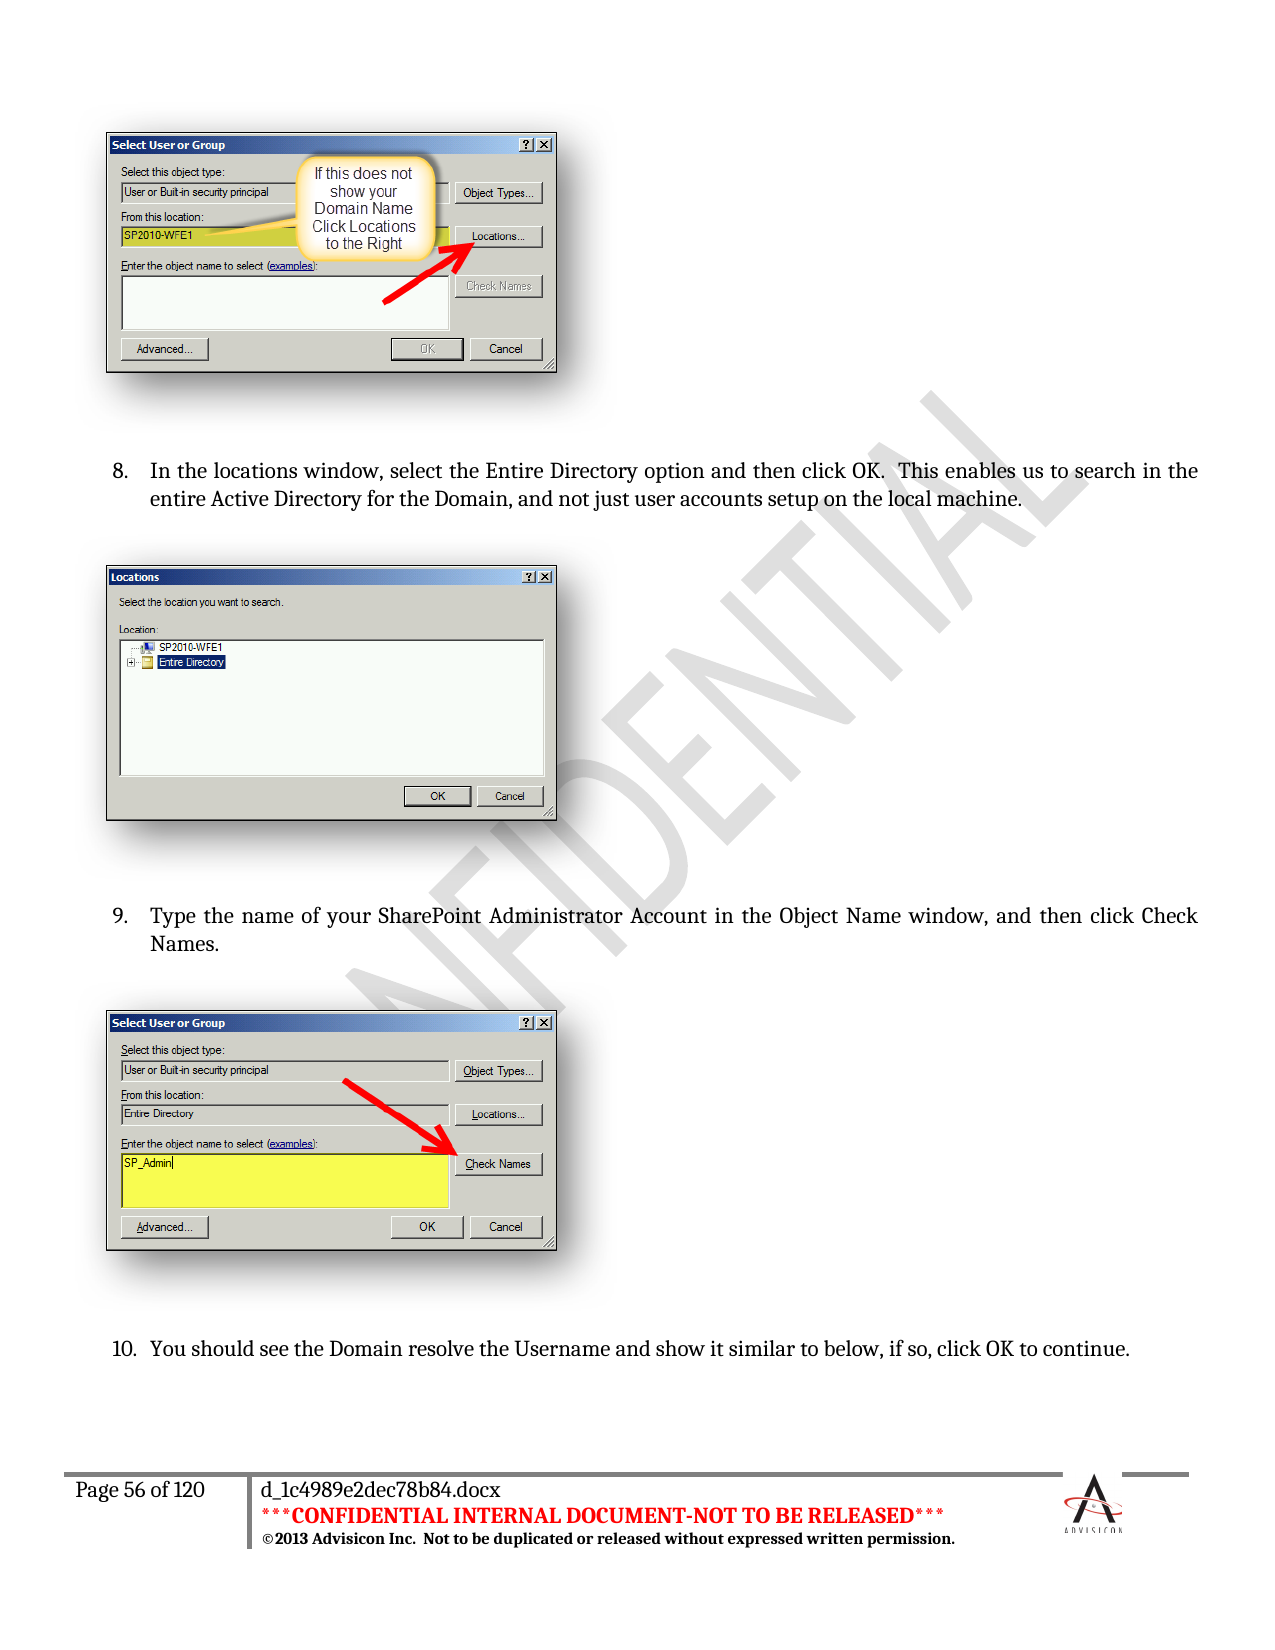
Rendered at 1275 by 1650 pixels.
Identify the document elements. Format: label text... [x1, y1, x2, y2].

list Type the name of your SharePoint Administrator Account in the Object Name window, and then click Check Names. [112, 903, 1200, 957]
picture [107, 133, 556, 372]
list In the locations window, select the Entire Directory option and then click OK. This enables us to search in the entire Active Directory for the Domain, and not just user accounts setup on the local machine. [112, 458, 1200, 512]
picture [107, 566, 556, 820]
picture [107, 1011, 556, 1250]
picture [1062, 1472, 1086, 1507]
list You should see the Domain resolve the Username and show it similar to below, if so, click OK to continue. [112, 1336, 1200, 1362]
